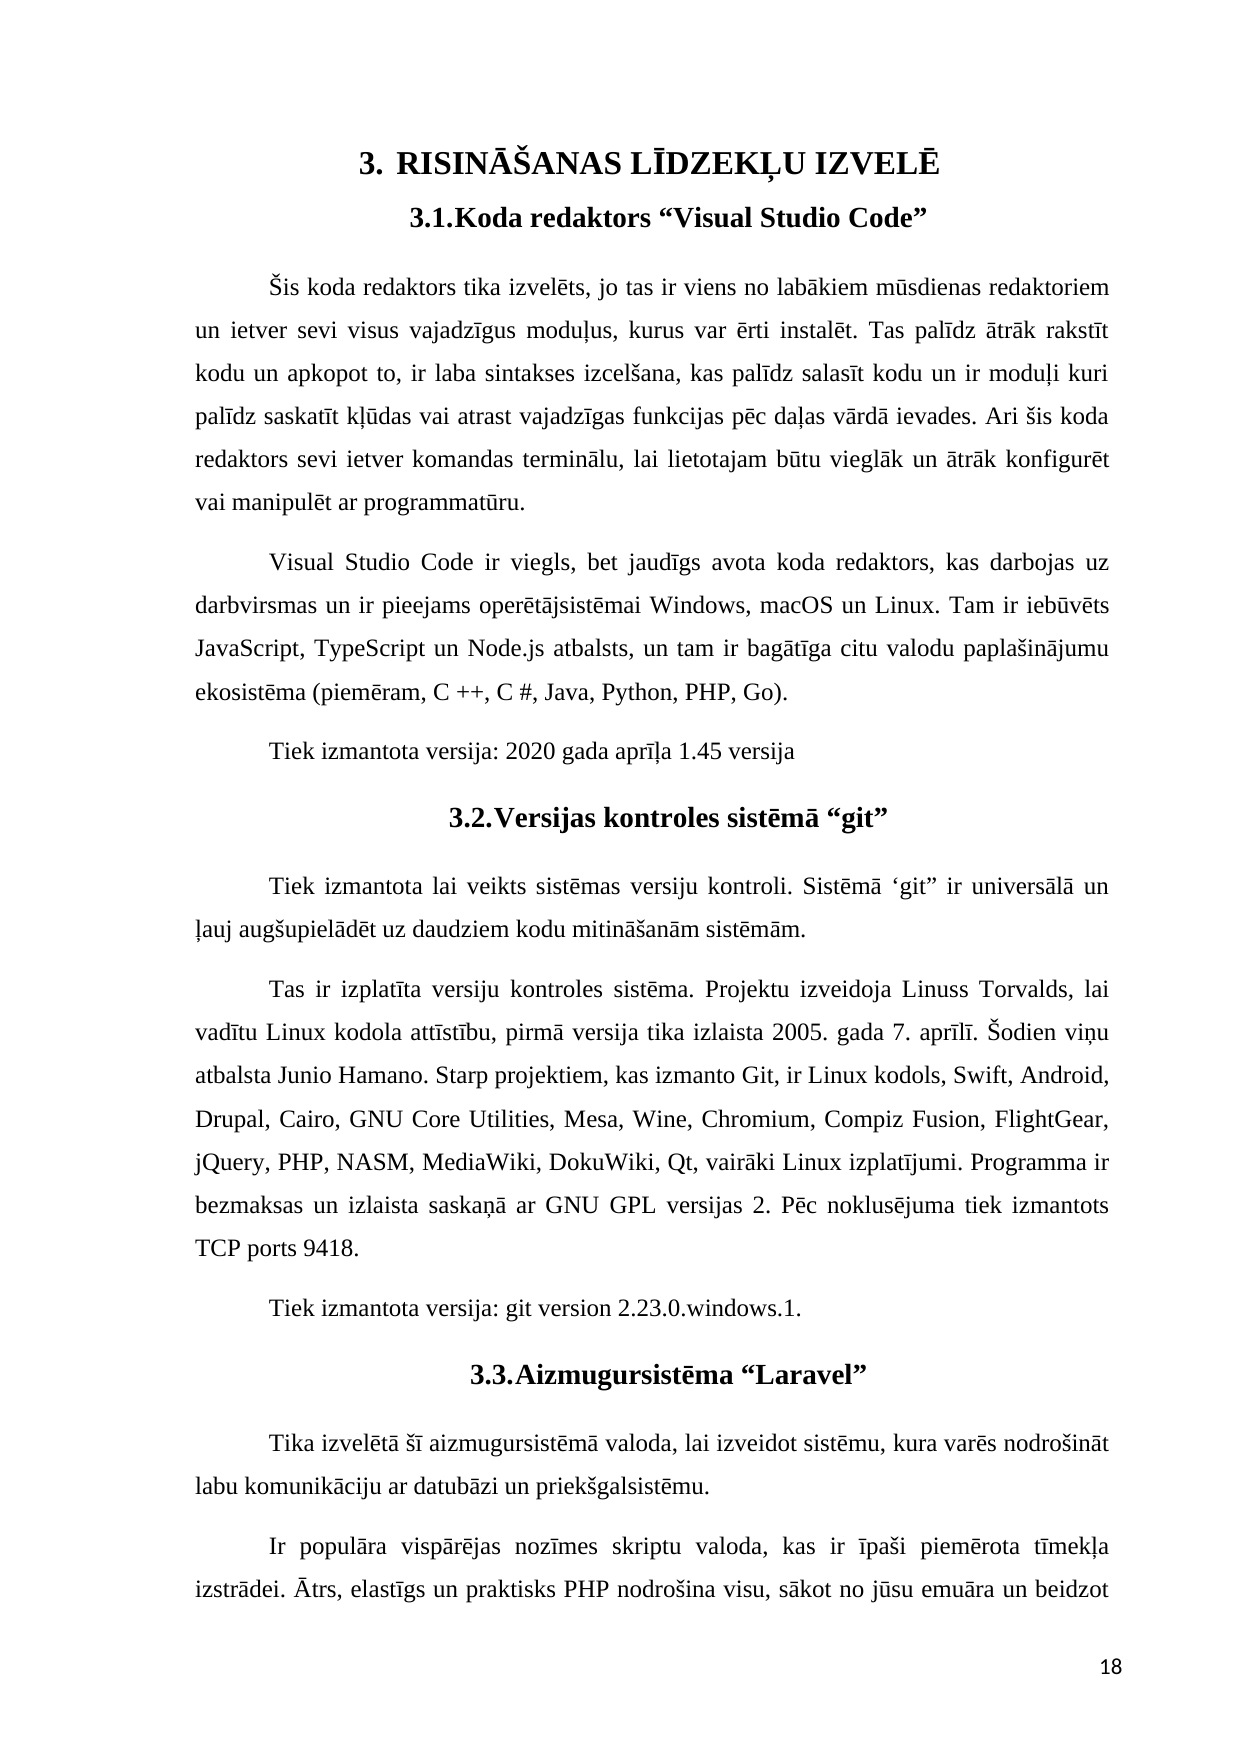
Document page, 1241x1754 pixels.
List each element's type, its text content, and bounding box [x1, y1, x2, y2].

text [195, 1531, 1110, 1603]
text Visual Studio Code ir viegls, bet jaudīgs avota koda redaktors, kas darbojas uz darbvirsmas un ir pieejams operētājsistēmai Windows, macOS un Linux. Tam ir iebūvēts JavaScript, TypeScript un Node.js atbalsts, un tam ir bagātīga citu valodu paplašinājumu ekosistēma (piemēram, C ++, C #, Java, Python, PHP, Go). [195, 547, 1110, 705]
list RISINĀŠANAS LĪDZEKĻU IZVELĒ [177, 143, 1122, 181]
text Tika izvelētā šī aizmugursistēmā valoda, lai izveidot sistēmu, kura varēs nodrošināt labu komunikāciju ar datubāzi un priekšgalsistēmu. [195, 1428, 1110, 1500]
text Tiek izmantota versija: git version 2.23.0.windows.1. [195, 1293, 1110, 1322]
list Versijas kontroles sistēmā “git” [215, 800, 1122, 834]
text Šis koda redaktors tika izvelēts, jo tas ir viens no labākiem mūsdienas redaktoriem un ietver sevi visus vajadzīgus moduļus, kurus var ērti instalēt. Tas palīdz ātrāk rakstīt kodu un apkopot to, ir laba sintakses izcelšana, kas palīdz salasīt kodu un ir moduļi kuri palīdz saskatīt kļūdas vai atrast vajadzīgas funkcijas pēc daļas vārdā ievades. Ari šis koda redaktors sevi ietver komandas terminālu, lai lietotajam būtu vieglāk un ātrāk konfigurēt vai manipulēt ar programmatūru. [195, 272, 1110, 516]
list Koda redaktors “Visual Studio Code” [215, 201, 1122, 234]
text Tiek izmantota lai veikts sistēmas versiju kontroli. Sistēmā ‘git” ir universālā un ļauj augšupielādēt uz daudziem kodu mitināšanām sistēmām. [195, 871, 1110, 943]
text Tiek izmantota versija: 2020 gada aprīļa 1.45 versija [195, 736, 1110, 765]
list Aizmugursistēma “Laravel” [215, 1357, 1122, 1390]
text Tas ir izplatīta versiju kontroles sistēma. Projektu izveidoja Linuss Torvalds, lai vadītu Linux kodola attīstību, pirmā versija tika izlaista 2005. gada 7. aprīlī. Šodien viņu atbalsta Junio Hamano. Starp projektiem, kas izmanto Git, ir Linux kodols, Swift, Android, Drupal, Cairo, GNU Core Utilities, Mesa, Wine, Chromium, Compiz Fusion, FlightGear, jQuery, PHP, NASM, MediaWiki, DokuWiki, Qt, vairāki Linux izplatījumi. Programma ir bezmaksas un izlaista saskaņā ar GNU GPL versijas 2. Pēc noklusējuma tiek izmantots TCP ports 9418. [195, 974, 1110, 1262]
